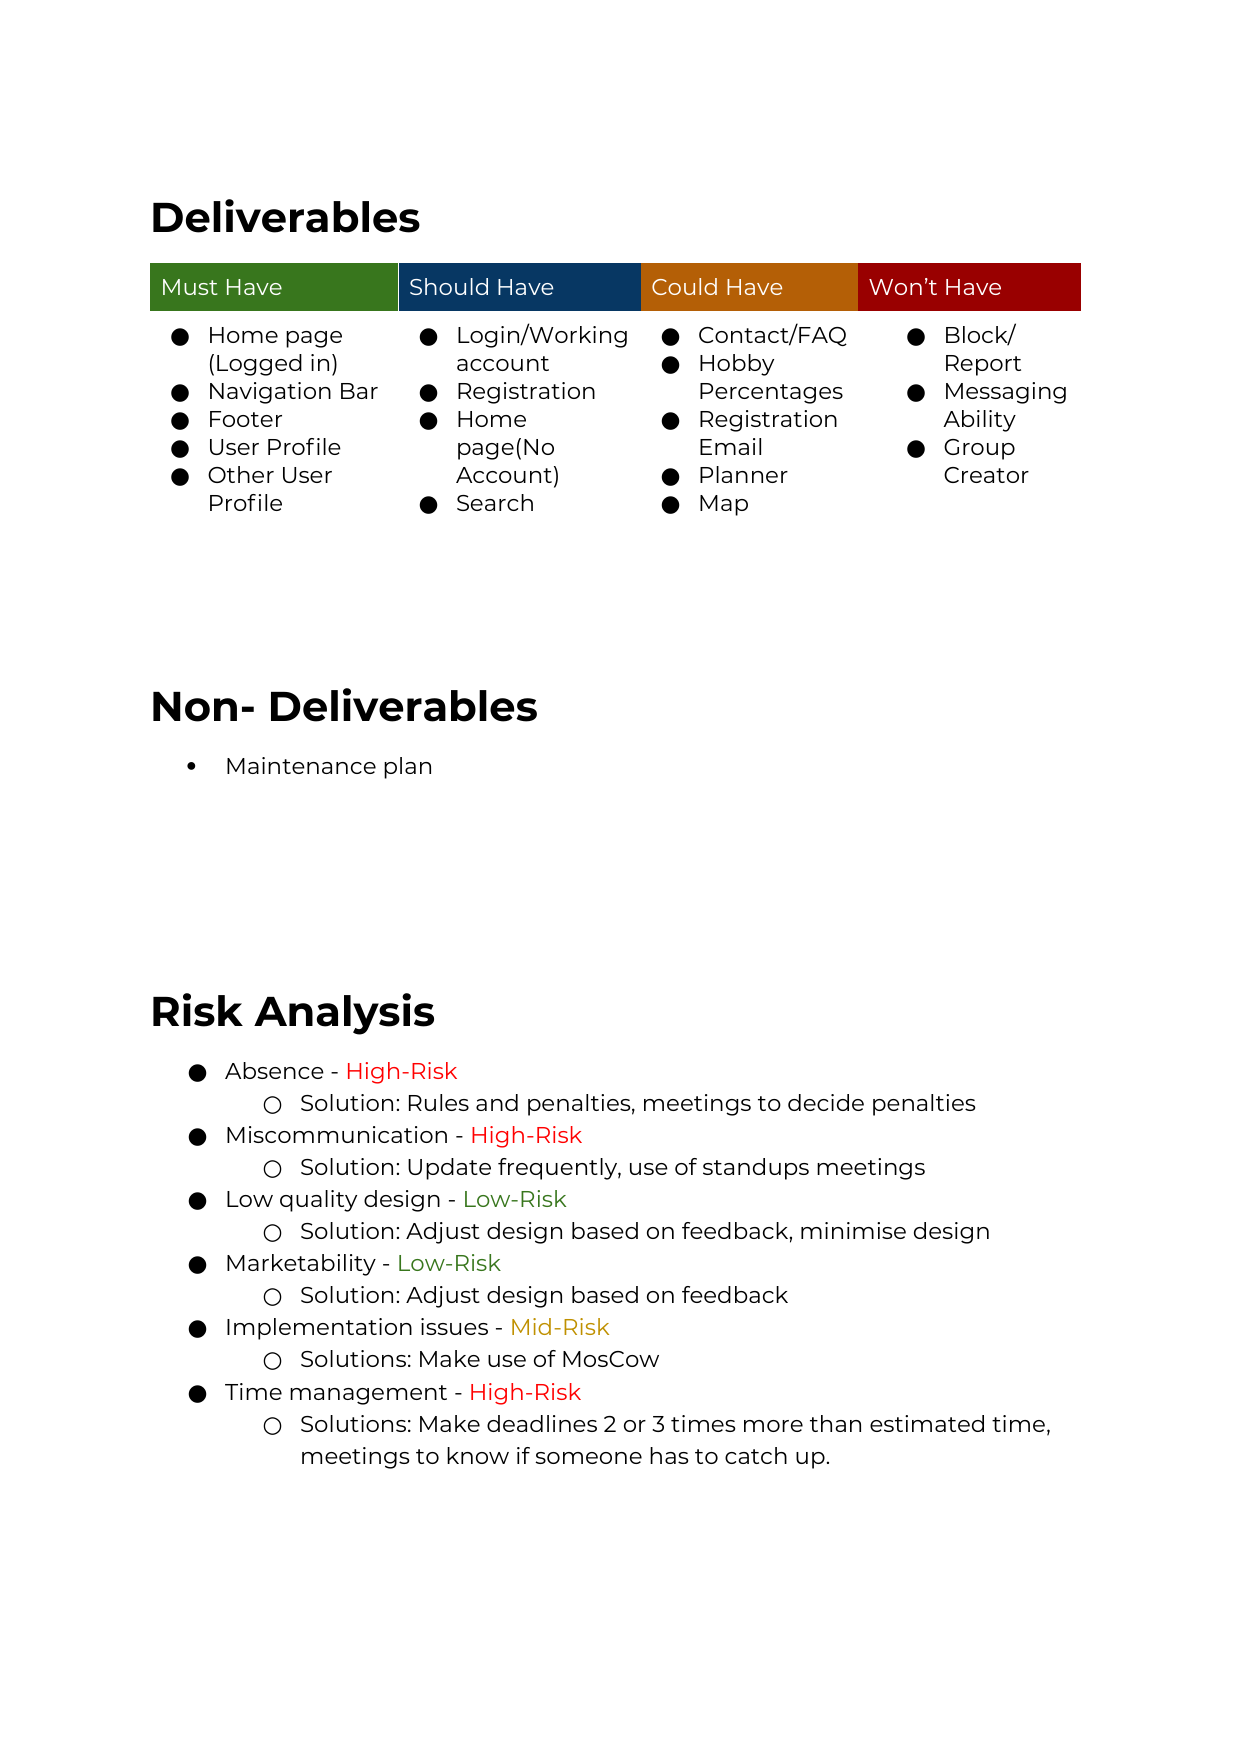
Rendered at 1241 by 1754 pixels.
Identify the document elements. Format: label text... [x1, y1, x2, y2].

list Miscommunication - High-Risk [187, 1121, 1090, 1149]
table_cell Home page (Logged in) Navigation Bar Footer User Profile Other User Profile [150, 311, 398, 639]
table_cell Contact/FAQ Hobby Percentages Registration Email Planner Map [641, 311, 858, 639]
list Maintenance plan [187, 752, 1090, 780]
list Marketability - Low-Risk [187, 1249, 1090, 1277]
list Solutions: Make deadlines 2 or 3 times more than estimated time, meetings to know if someone has to catch up. [262, 1410, 1090, 1470]
table_header Could Have [641, 263, 858, 311]
subtitle Risk Analysis [150, 986, 1090, 1037]
list Time management - High-Risk [187, 1378, 1090, 1406]
table_header Must Have [150, 263, 398, 311]
list Solutions: Make use of MosCow [262, 1346, 1090, 1374]
list Implementation issues - Mid-Risk [187, 1314, 1090, 1342]
list Absence - High-Risk [187, 1057, 1090, 1085]
list Solution: Adjust design based on feedback, minimise design [262, 1217, 1090, 1245]
table_header Won’t Have [858, 263, 1081, 311]
table_header Should Have [399, 263, 641, 311]
list Solution: Adjust design based on feedback [262, 1282, 1090, 1309]
subtitle Non- Deliverables [150, 681, 1090, 732]
list Solution: Update frequently, use of standups meetings [262, 1153, 1090, 1181]
list Low quality design - Low-Risk [187, 1185, 1090, 1213]
table_cell Login/Working account Registration Home page(No Account) Search [399, 311, 641, 639]
list Solution: Rules and penalties, meetings to decide penalties [262, 1089, 1090, 1117]
subtitle Deliverables [150, 192, 1090, 242]
table_cell Block/ Report Messaging Ability Group Creator [858, 311, 1081, 639]
